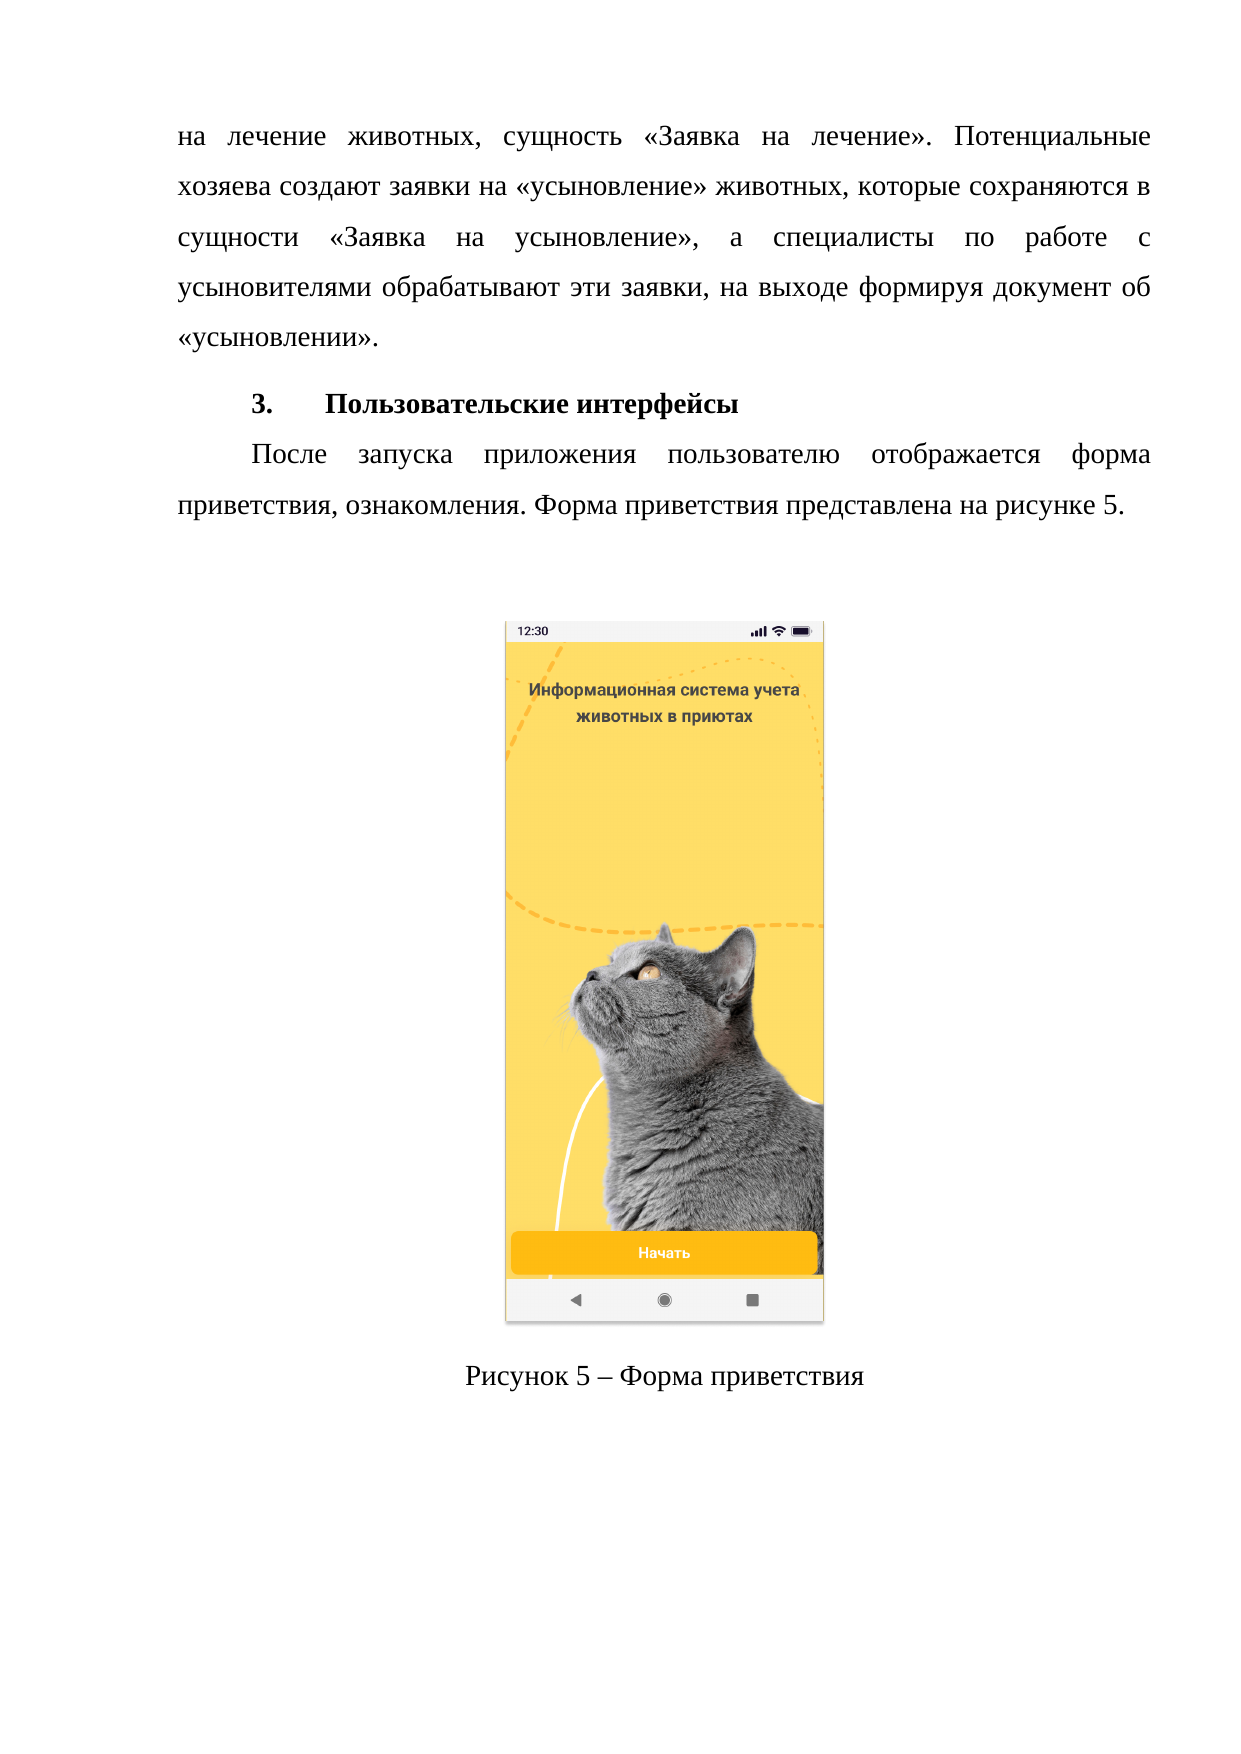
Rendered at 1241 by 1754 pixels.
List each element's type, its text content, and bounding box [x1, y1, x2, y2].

text Рисунок 5 – Форма приветствия [177, 1358, 1152, 1391]
text После запуска приложения пользователю отображается форма приветствия, ознакомления. Форма приветствия представлена на рисунке 5. [177, 437, 1152, 521]
subtitle Пользовательские интерфейсы [177, 386, 1152, 420]
picture [502, 621, 827, 1328]
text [177, 118, 1152, 353]
